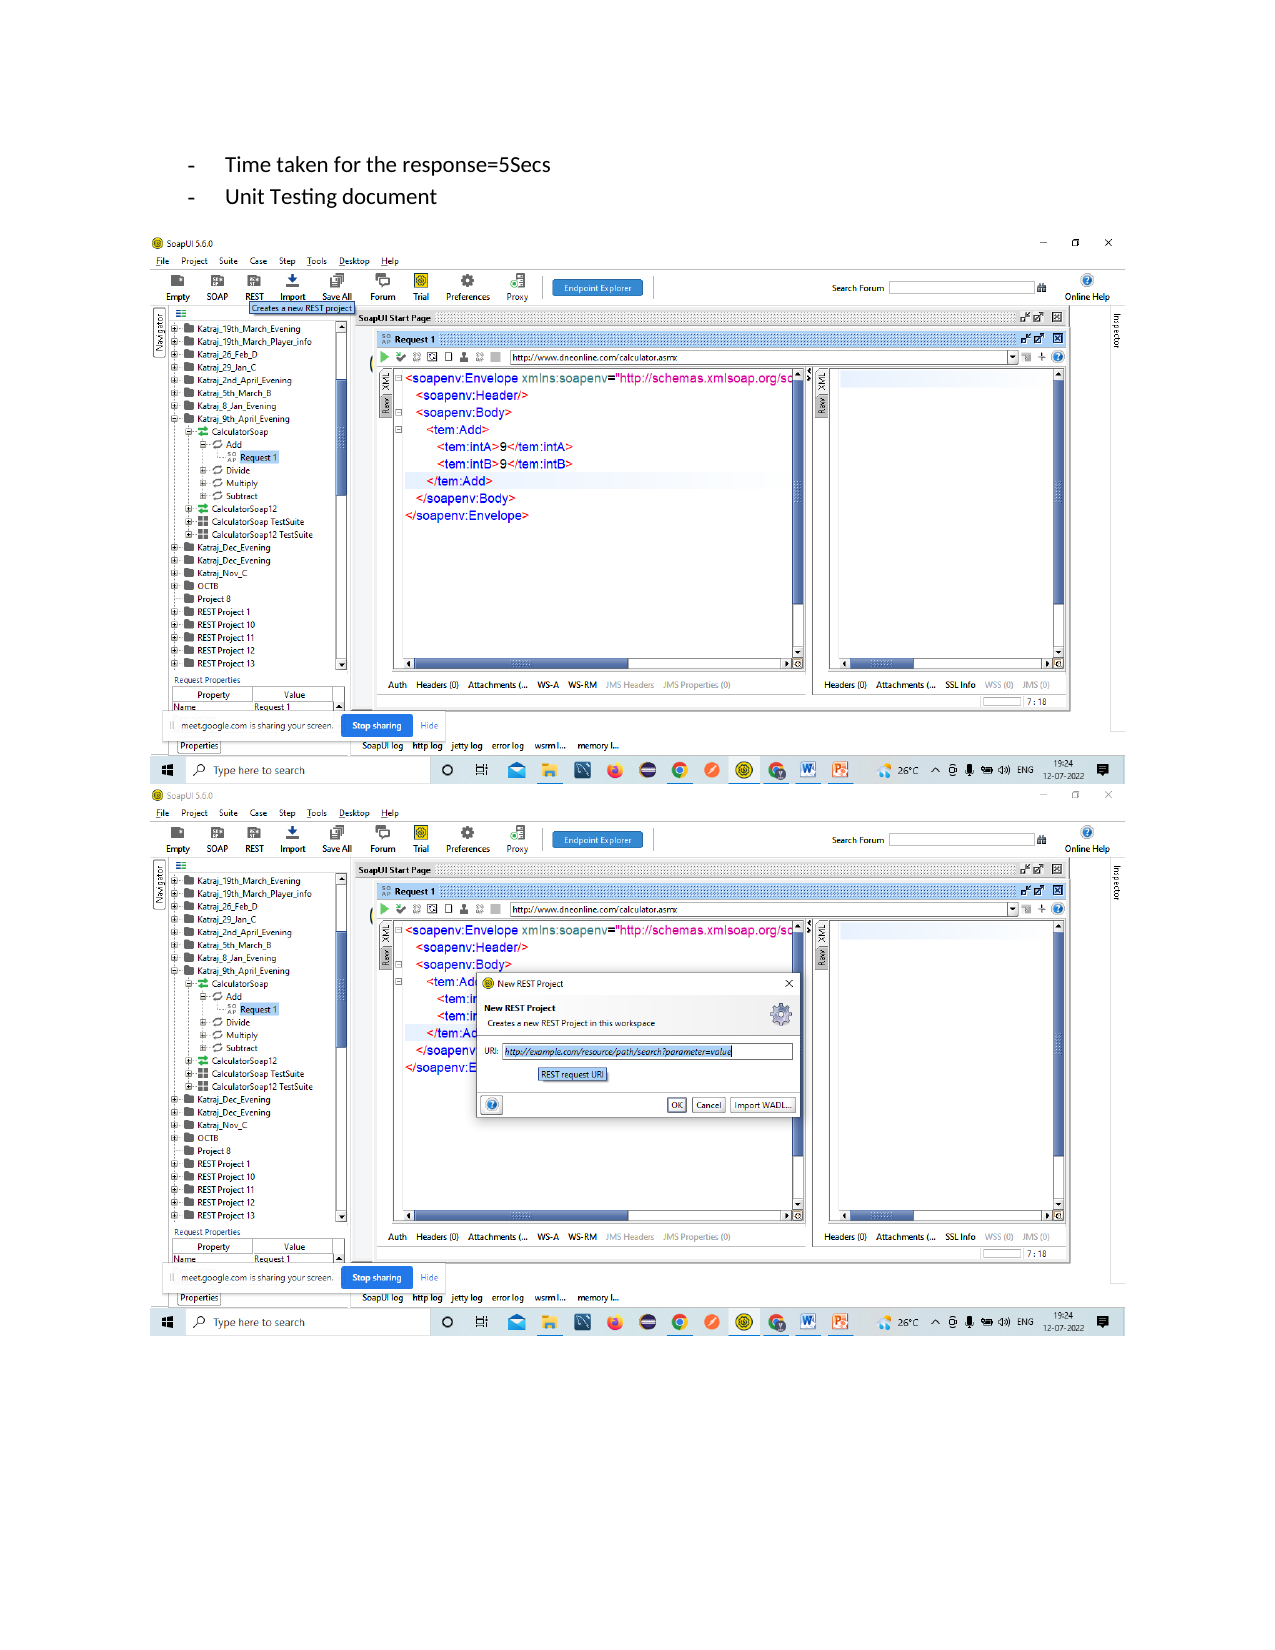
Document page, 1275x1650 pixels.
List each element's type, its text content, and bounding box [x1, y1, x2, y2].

picture [150, 787, 1125, 1336]
picture [150, 235, 1125, 784]
list Unit Testing document [187, 182, 1125, 210]
list Time taken for the response=5Secs [187, 150, 1125, 178]
